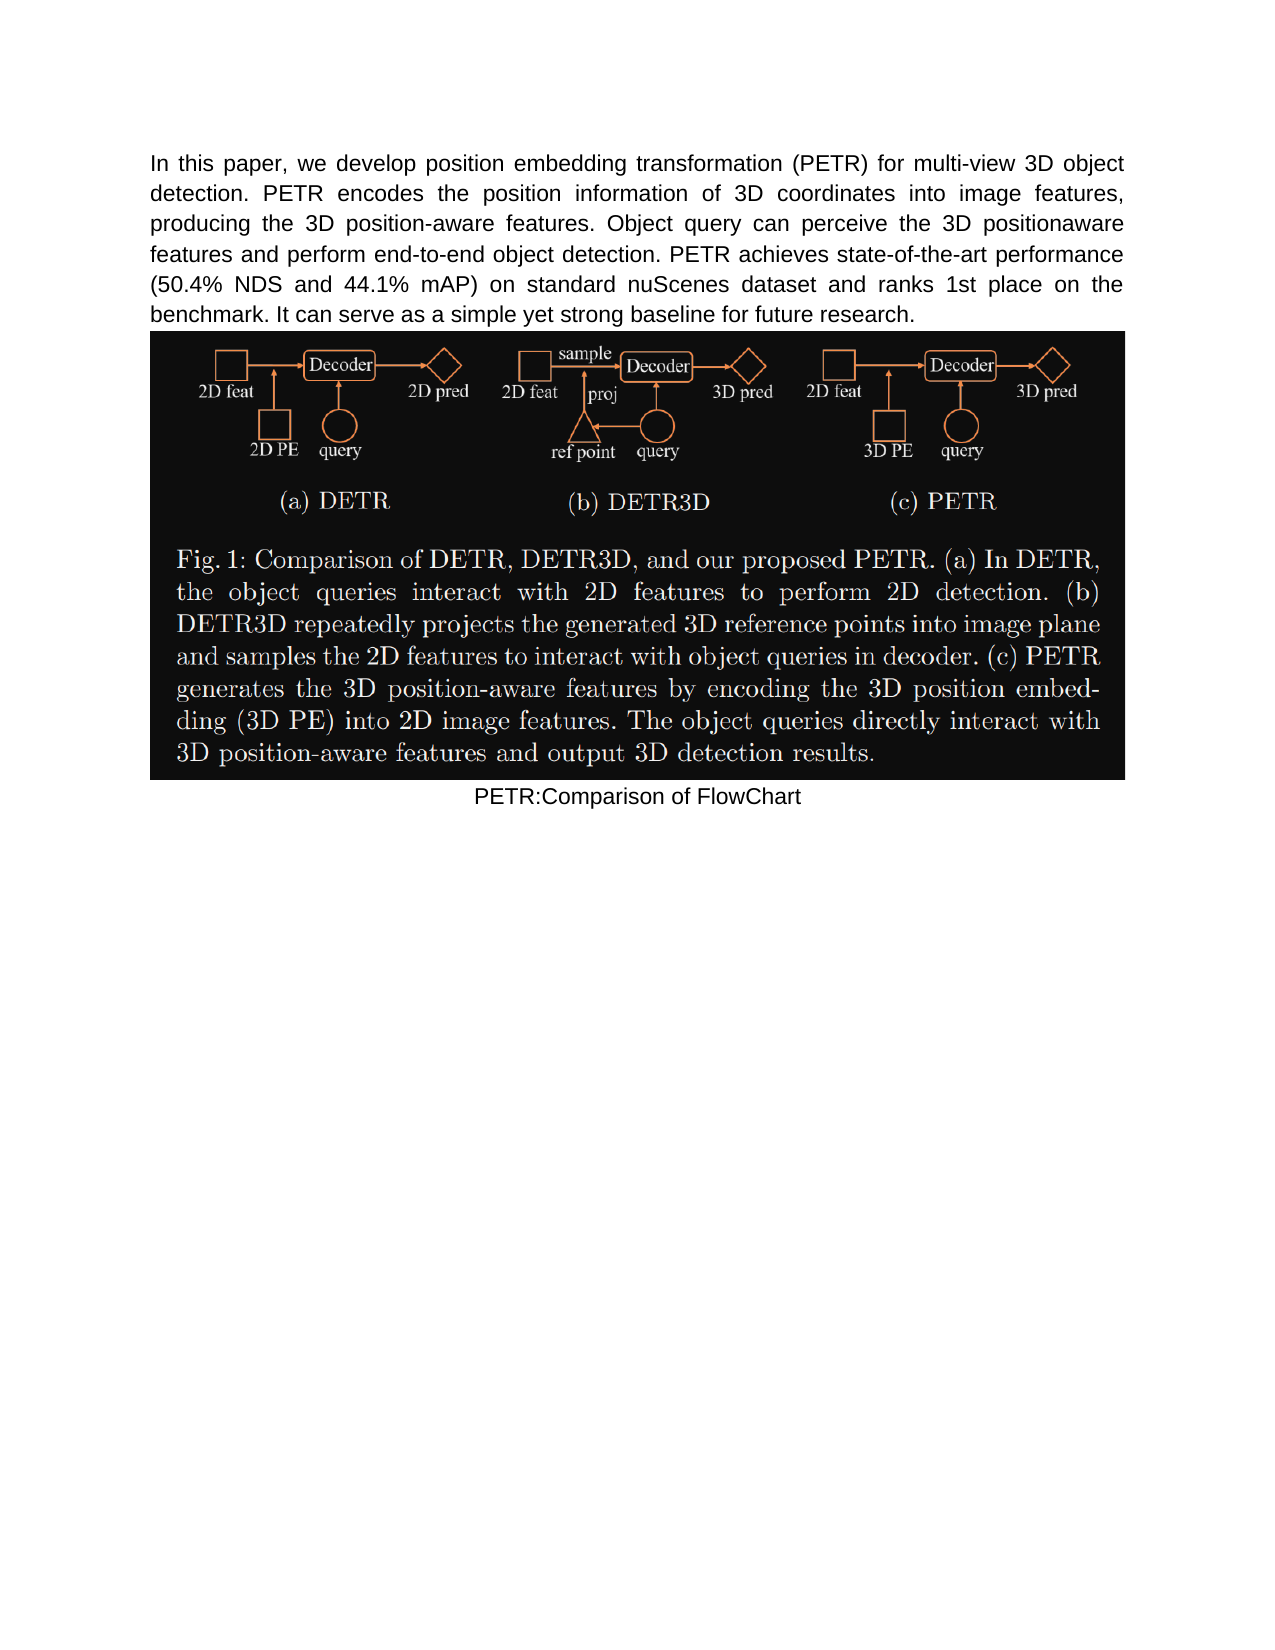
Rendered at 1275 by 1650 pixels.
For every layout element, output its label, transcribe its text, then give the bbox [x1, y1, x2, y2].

picture [150, 331, 1125, 780]
text PETR:Comparison of FlowChart [150, 783, 1125, 809]
text In this paper, we develop position embedding transformation (PETR) for multi-view 3D object detection. PETR encodes the position information of 3D coordinates into image features, producing the 3D position-aware features. Object query can perceive the 3D positionaware features and perform end-to-end object detection. PETR achieves state-of-the-art performance (50.4% NDS and 44.1% mAP) on standard nuScenes dataset and ranks 1st place on the benchmark. It can serve as a simple yet strong baseline for future research. [150, 150, 1125, 327]
